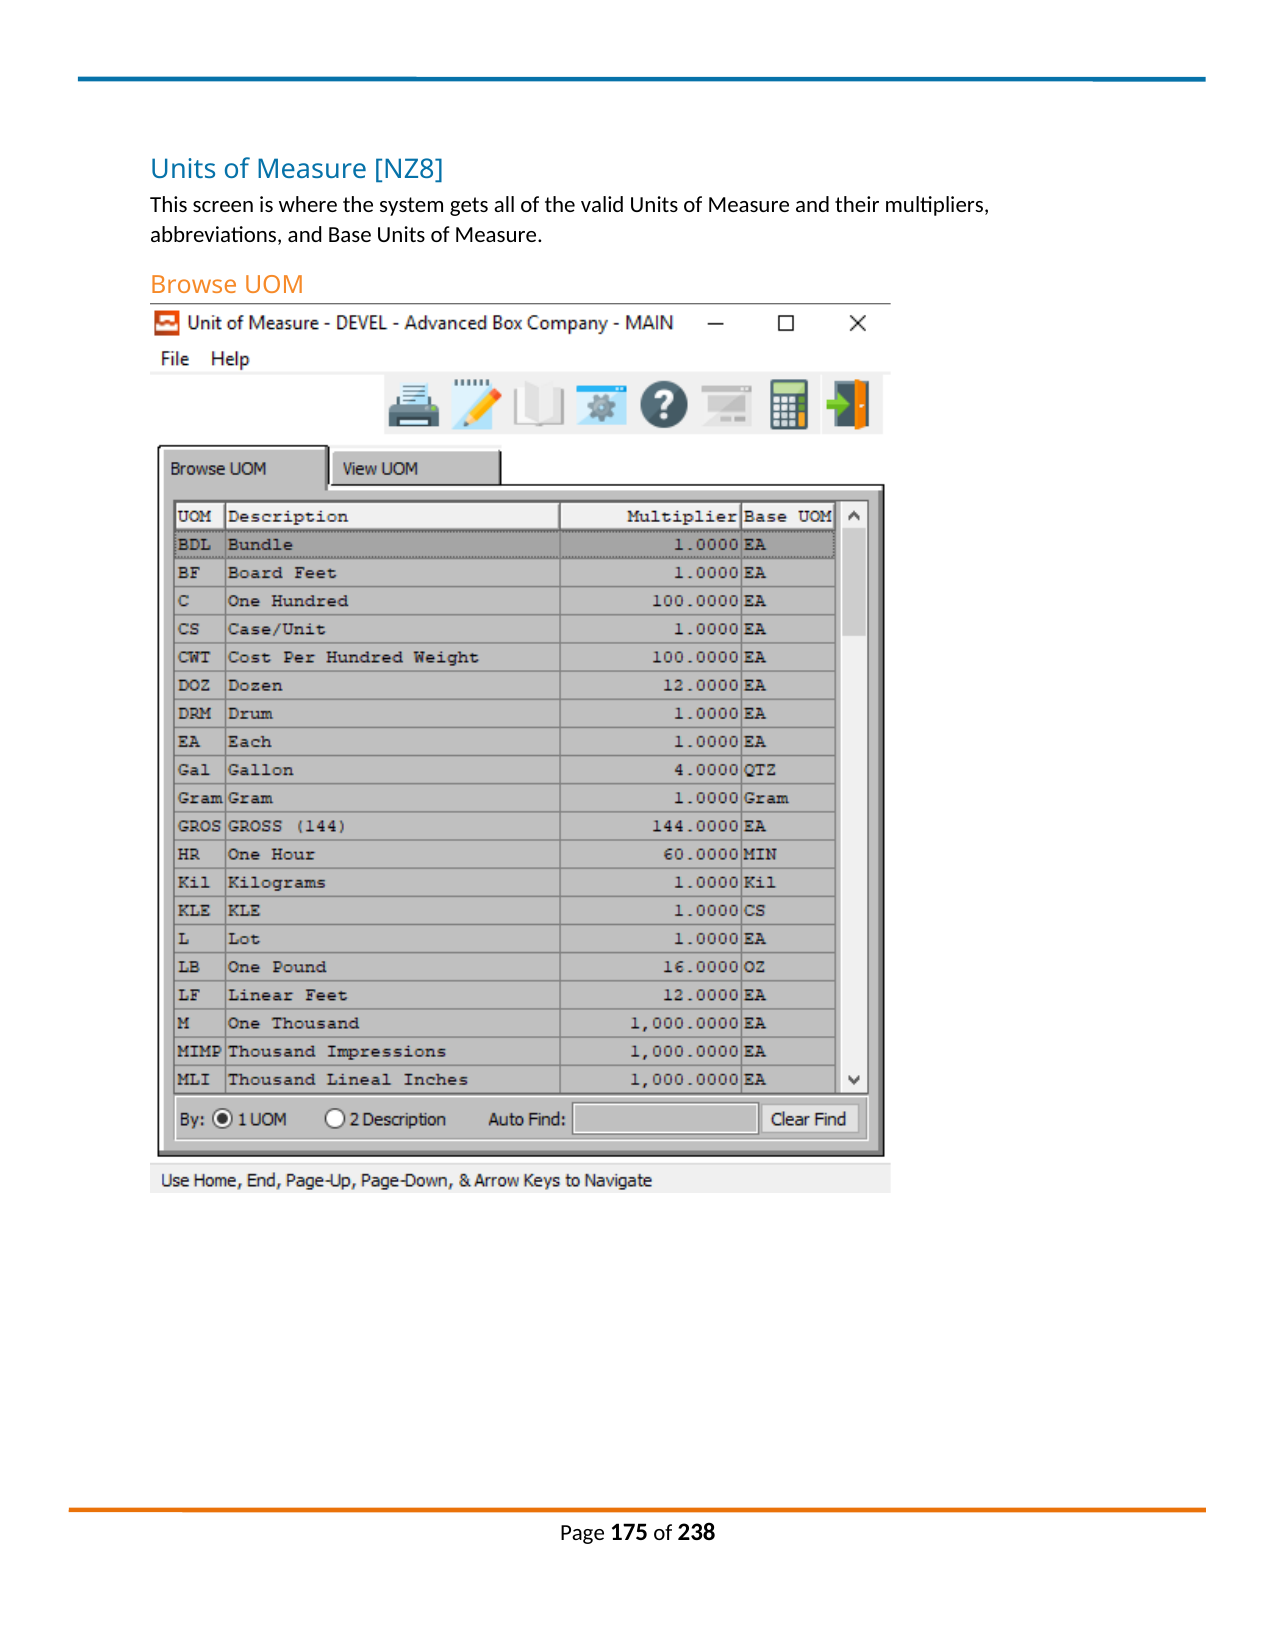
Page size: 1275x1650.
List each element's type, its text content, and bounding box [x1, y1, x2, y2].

text This screen is where the system gets all of the valid Units of Measure and their multipliers, abbreviations, and Base Units of Measure. [150, 190, 1125, 248]
subtitle Units of Measure [NZ8] [150, 150, 1125, 187]
picture [150, 303, 891, 1193]
subtitle Browse UOM [150, 267, 1125, 301]
